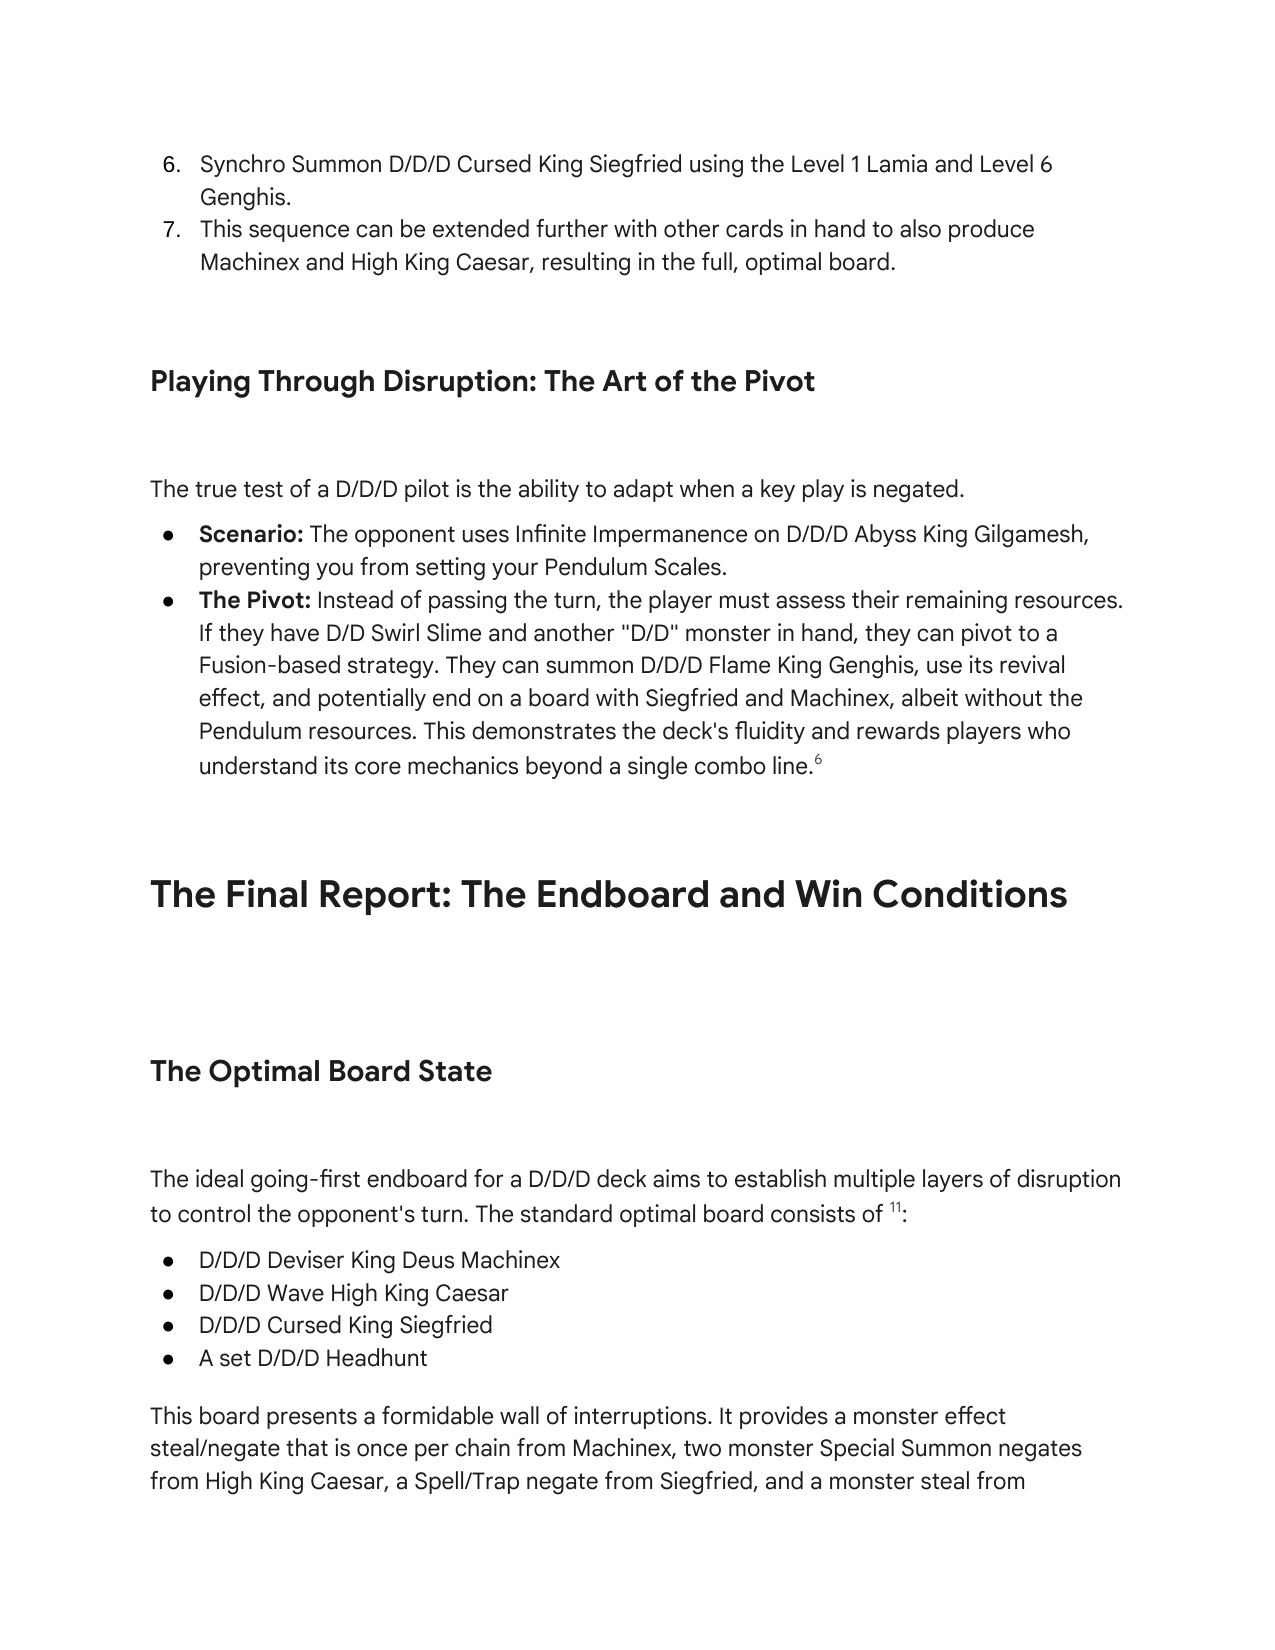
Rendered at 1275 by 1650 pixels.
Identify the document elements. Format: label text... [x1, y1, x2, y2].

text The true test of a D/D/D pilot is the ability to adapt when a key play is negated. [150, 475, 1125, 504]
list This sequence can be extended further with other cards in hand to also produce Machinex and High King Caesar, resulting in the full, optimal board. [162, 215, 1125, 277]
list The Pivot: Instead of passing the turn, the player must assess their remaining resources. If they have D/D Swirl Slime and another "D/D" monster in hand, they can pivot to a Fusion-based strategy. They can summon D/D/D Flame King Genghis, use its revival effect, and potentially end on a board with Siegfried and Machinex, albeit without the Pendulum resources. This demonstrates the deck's fluidity and rewards players who understand its core mechanics beyond a single combo line.6 [161, 586, 1125, 781]
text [150, 1402, 1125, 1496]
subtitle Playing Through Disruption: The Art of the Pivot [150, 363, 1125, 400]
list D/D/D Deviser King Deus Machinex [161, 1246, 1125, 1275]
subtitle The Optimal Board State [150, 1053, 1125, 1089]
subtitle The Final Report: The Endboard and Win Conditions [150, 871, 1125, 918]
list A set D/D/D Headhunt [161, 1344, 1125, 1373]
list Synchro Summon D/D/D Cursed King Siegfried using the Level 1 Lamia and Level 6 Genghis. [162, 150, 1125, 211]
list D/D/D Wave High King Caesar [161, 1279, 1125, 1308]
text The ideal going-first endboard for a D/D/D deck aims to establish multiple layers of disruption to control the opponent's turn. The standard optimal board consists of 11: [150, 1165, 1125, 1229]
list D/D/D Cursed King Siegfried [161, 1312, 1125, 1340]
list Scenario: The opponent uses Infinite Impermanence on D/D/D Abyss King Gilgamesh, preventing you from setting your Pendulum Scales. [161, 521, 1125, 582]
